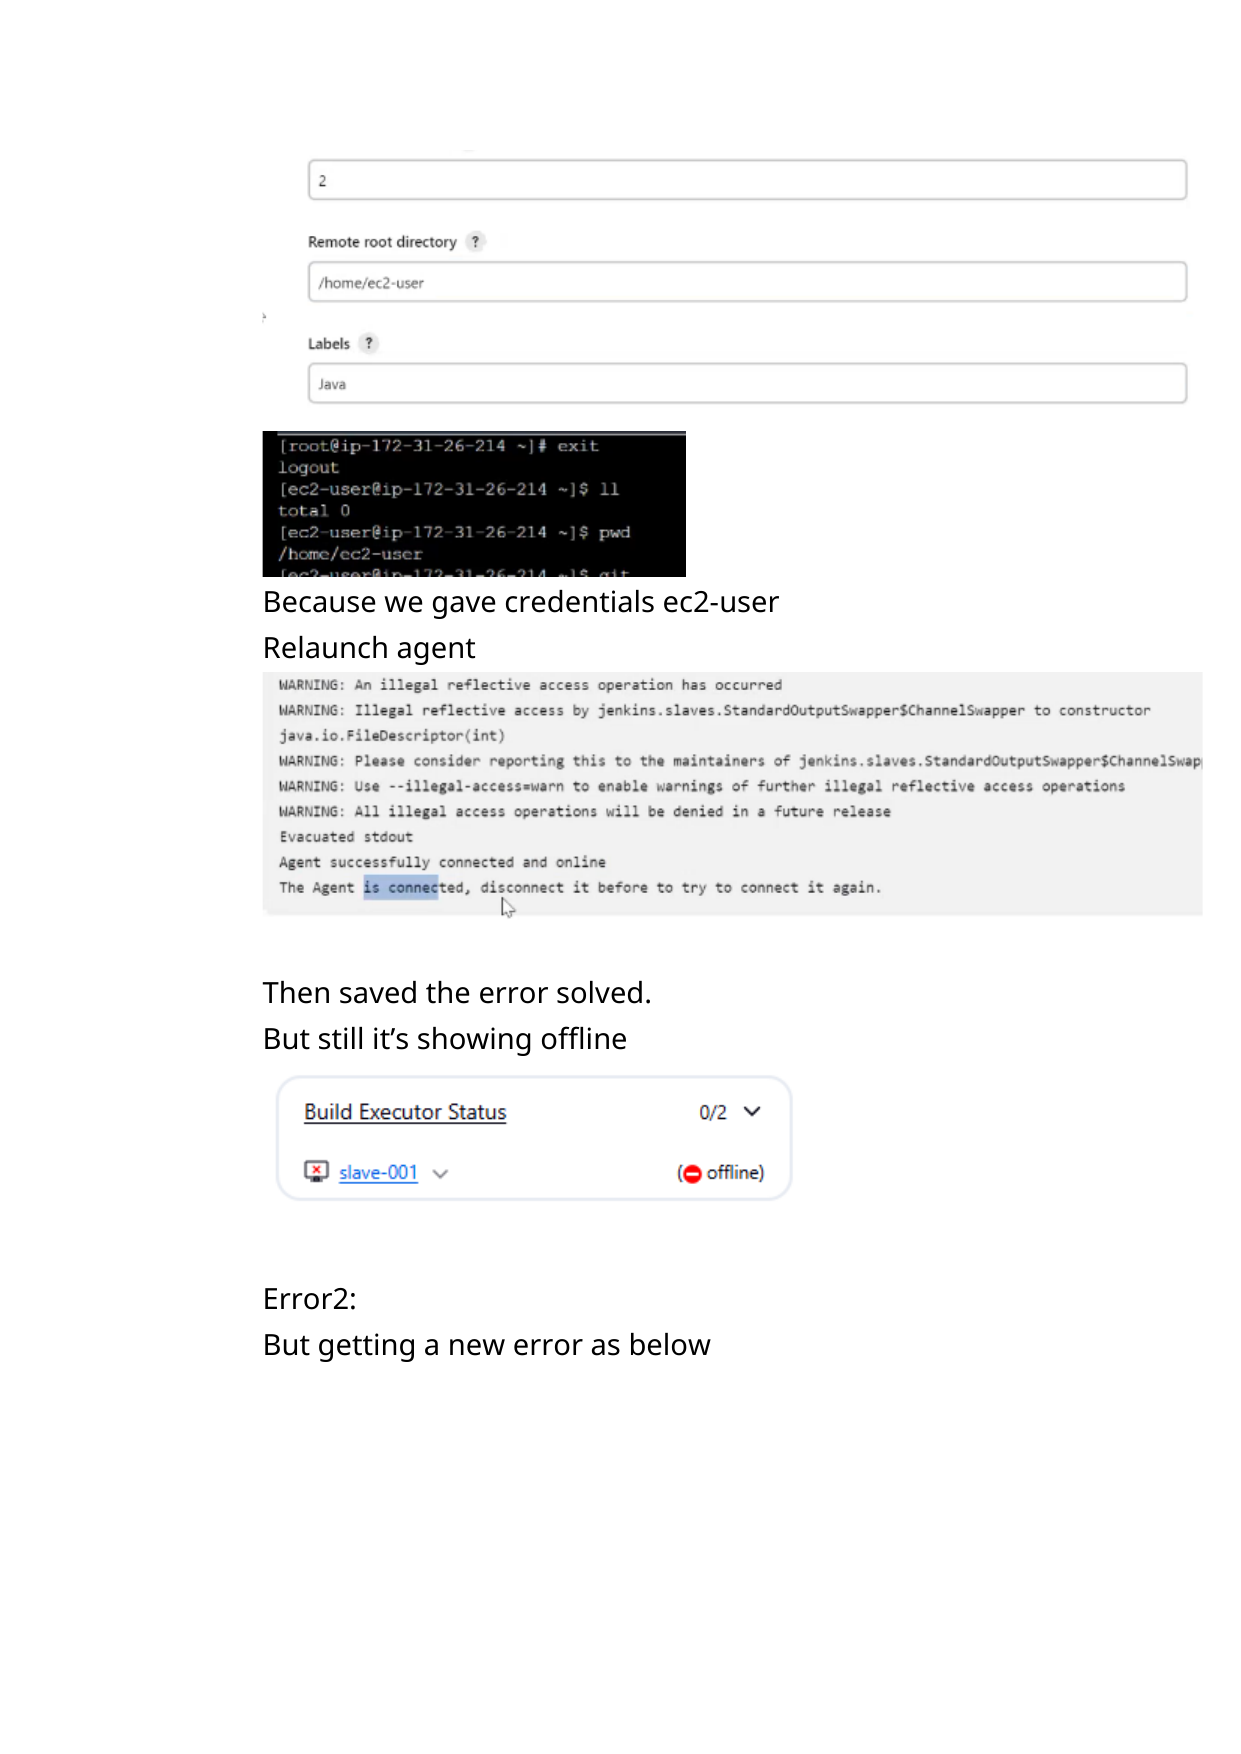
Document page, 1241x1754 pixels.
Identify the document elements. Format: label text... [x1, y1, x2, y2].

picture [262, 431, 686, 577]
picture [262, 1063, 814, 1275]
list But getting a new error as below [262, 1324, 1090, 1364]
list But still it’s showing offline [262, 1018, 1090, 1058]
picture [262, 150, 1203, 428]
list Then saved the error solved. [262, 972, 1090, 1012]
list Relaunch agent [262, 627, 1090, 667]
picture [262, 672, 1203, 923]
list Because we gave credentials ec2-user [262, 581, 1090, 621]
list Error2: [262, 1279, 1090, 1318]
